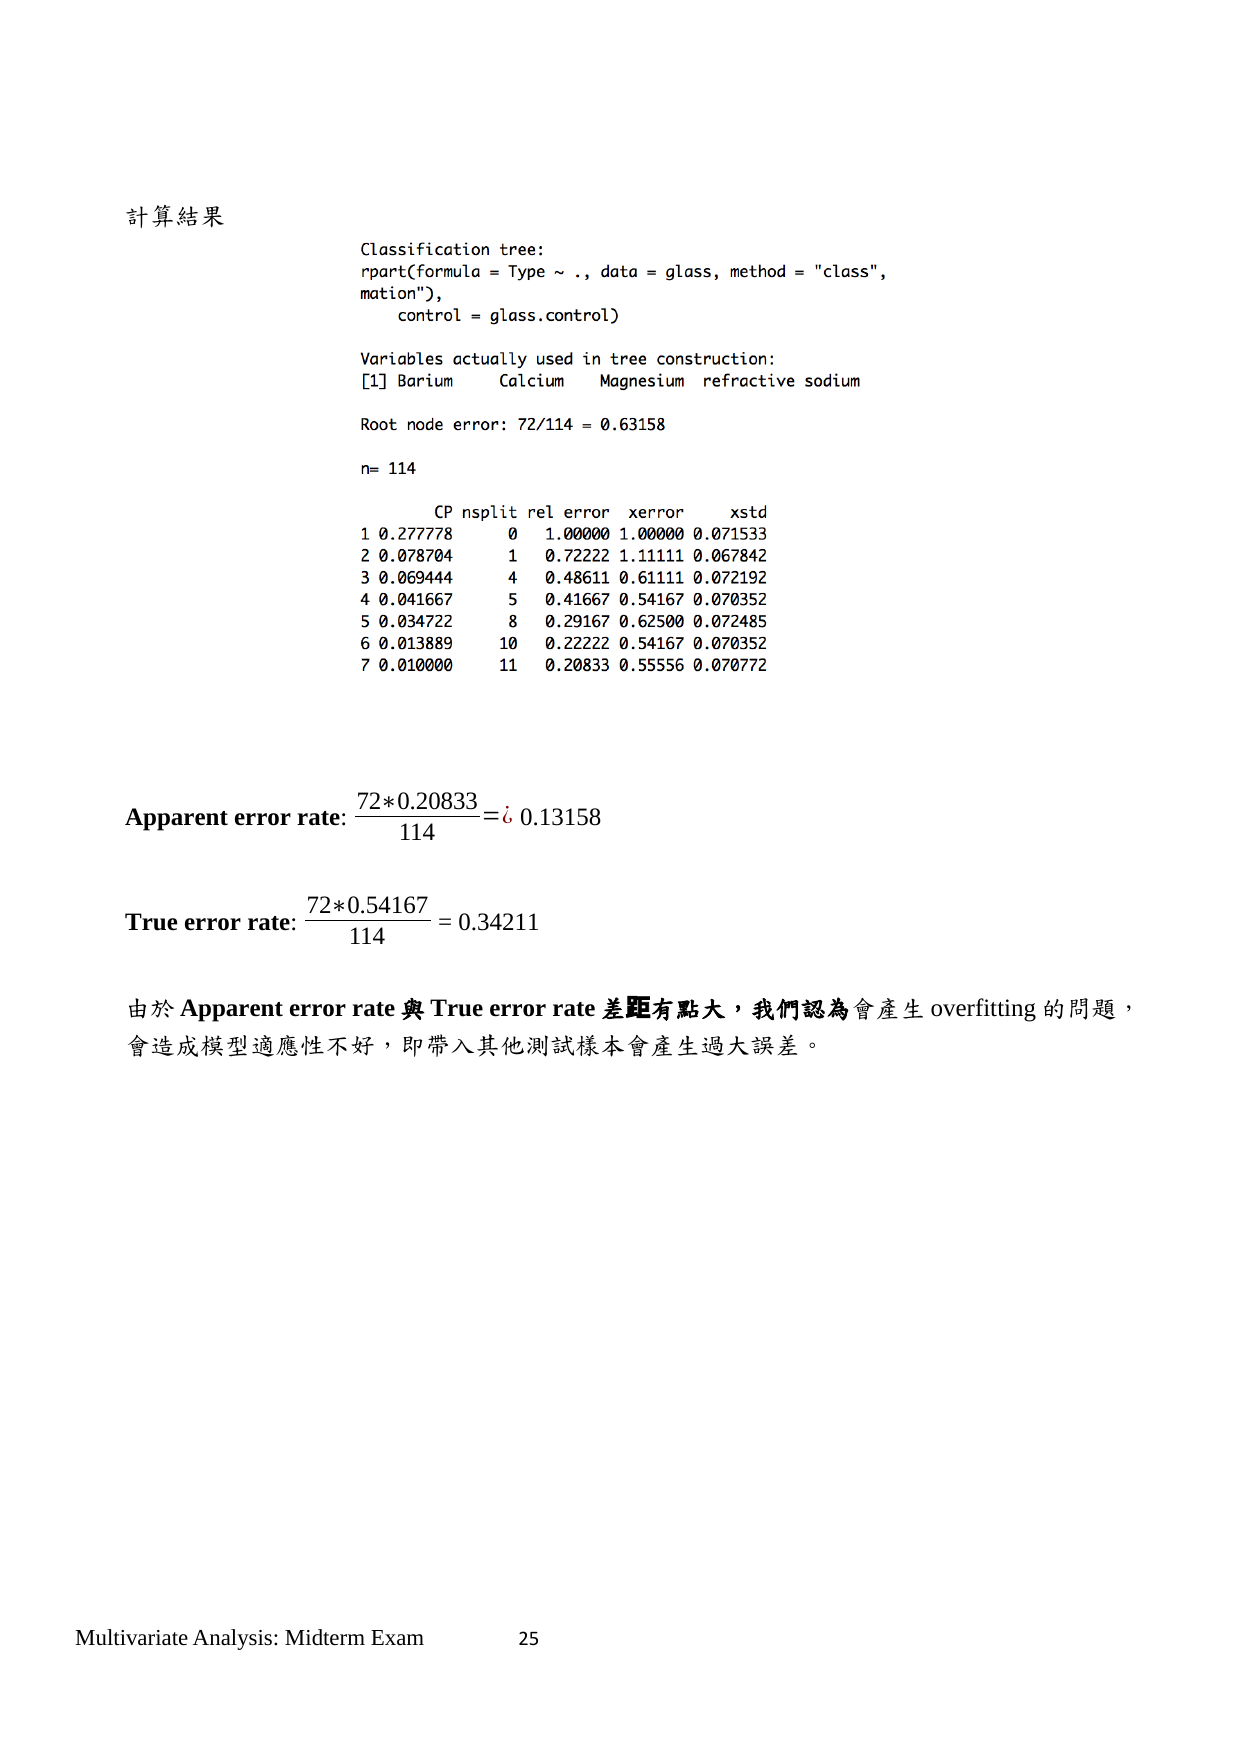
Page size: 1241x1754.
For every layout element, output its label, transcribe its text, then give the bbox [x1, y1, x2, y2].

text 由於Apparent error rate與True error rate差距有點大，我們認為會產生overfitting的問題，會造成模型適應性不好，即帶入其他測試樣本會產生過大誤差。 [125, 988, 1165, 1063]
picture [355, 233, 886, 677]
text True error rate: = 0.34211 [75, 883, 1165, 958]
text Apparent error rate: 0.13158 [75, 779, 1165, 854]
text 計算結果 [75, 196, 1165, 233]
